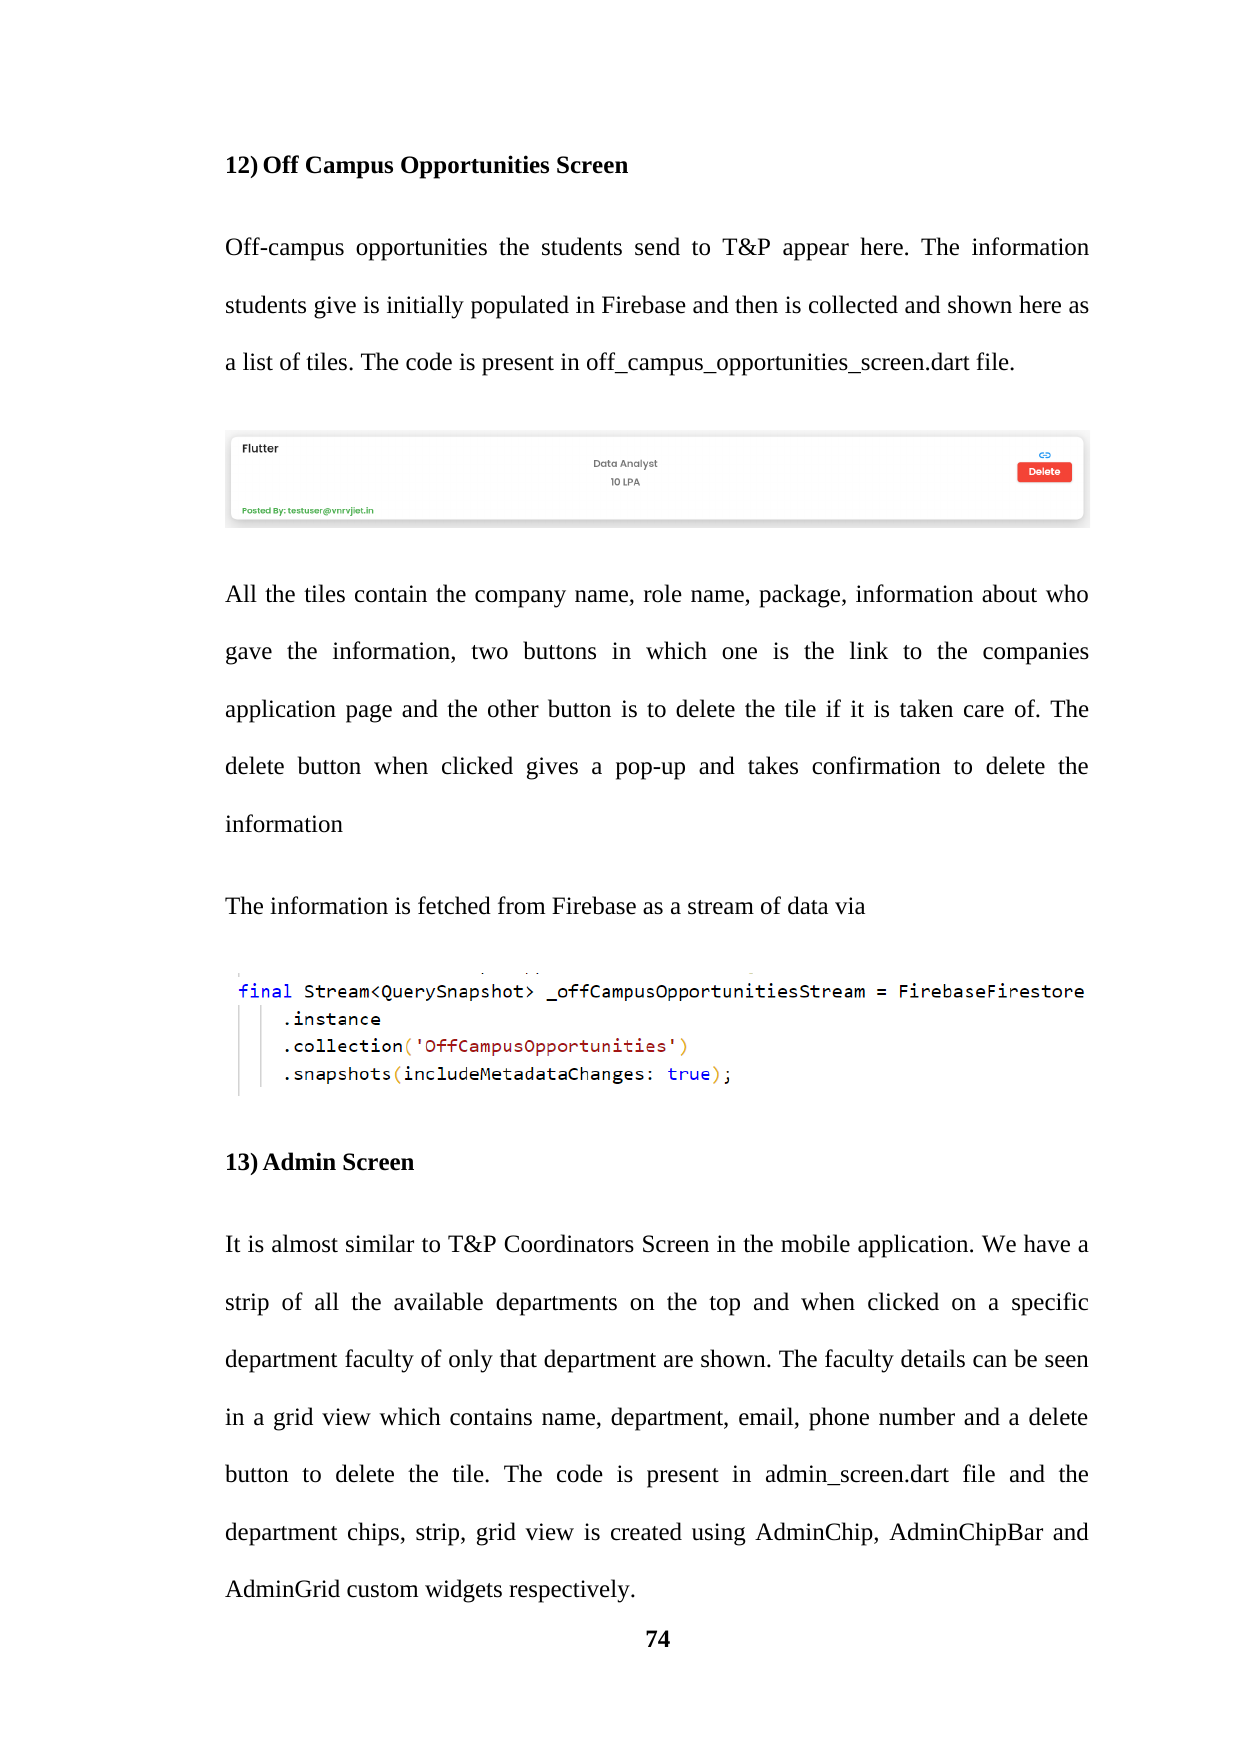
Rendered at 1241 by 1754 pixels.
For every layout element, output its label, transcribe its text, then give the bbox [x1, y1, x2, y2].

text The information is fetched from Firebase as a stream of data via [225, 891, 1090, 920]
text Off-campus opportunities the students send to T&P appear here. The information students give is initially populated in Firebase and then is collected and shown here as a list of tiles. The code is present in off_campus_opportunities_screen.dart file. [225, 232, 1090, 376]
list Off Campus Opportunities Screen [225, 150, 1090, 179]
list Admin Screen [225, 1147, 1090, 1176]
picture [225, 430, 1091, 528]
picture [225, 973, 1091, 1096]
text All the tiles contain the company name, role name, package, information about who gave the information, two buttons in which one is the link to the companies application page and the other button is to delete the tile if it is taken care of. The delete button when clicked gives a pop-up and takes confirmation to delete the information [225, 579, 1090, 837]
text It is almost similar to T&P Coordinators Screen in the mobile application. We have a strip of all the available departments on the top and when clicked on a specific department faculty of only that department are shown. The faculty details can be seen in a grid view which contains name, department, email, phone number and a delete button to delete the tile. The code is present in admin_screen.dart file and the department chips, strip, grid view is created using AdminChip, AdminChipBar and AdminGrid custom widgets respectively. [225, 1229, 1090, 1603]
